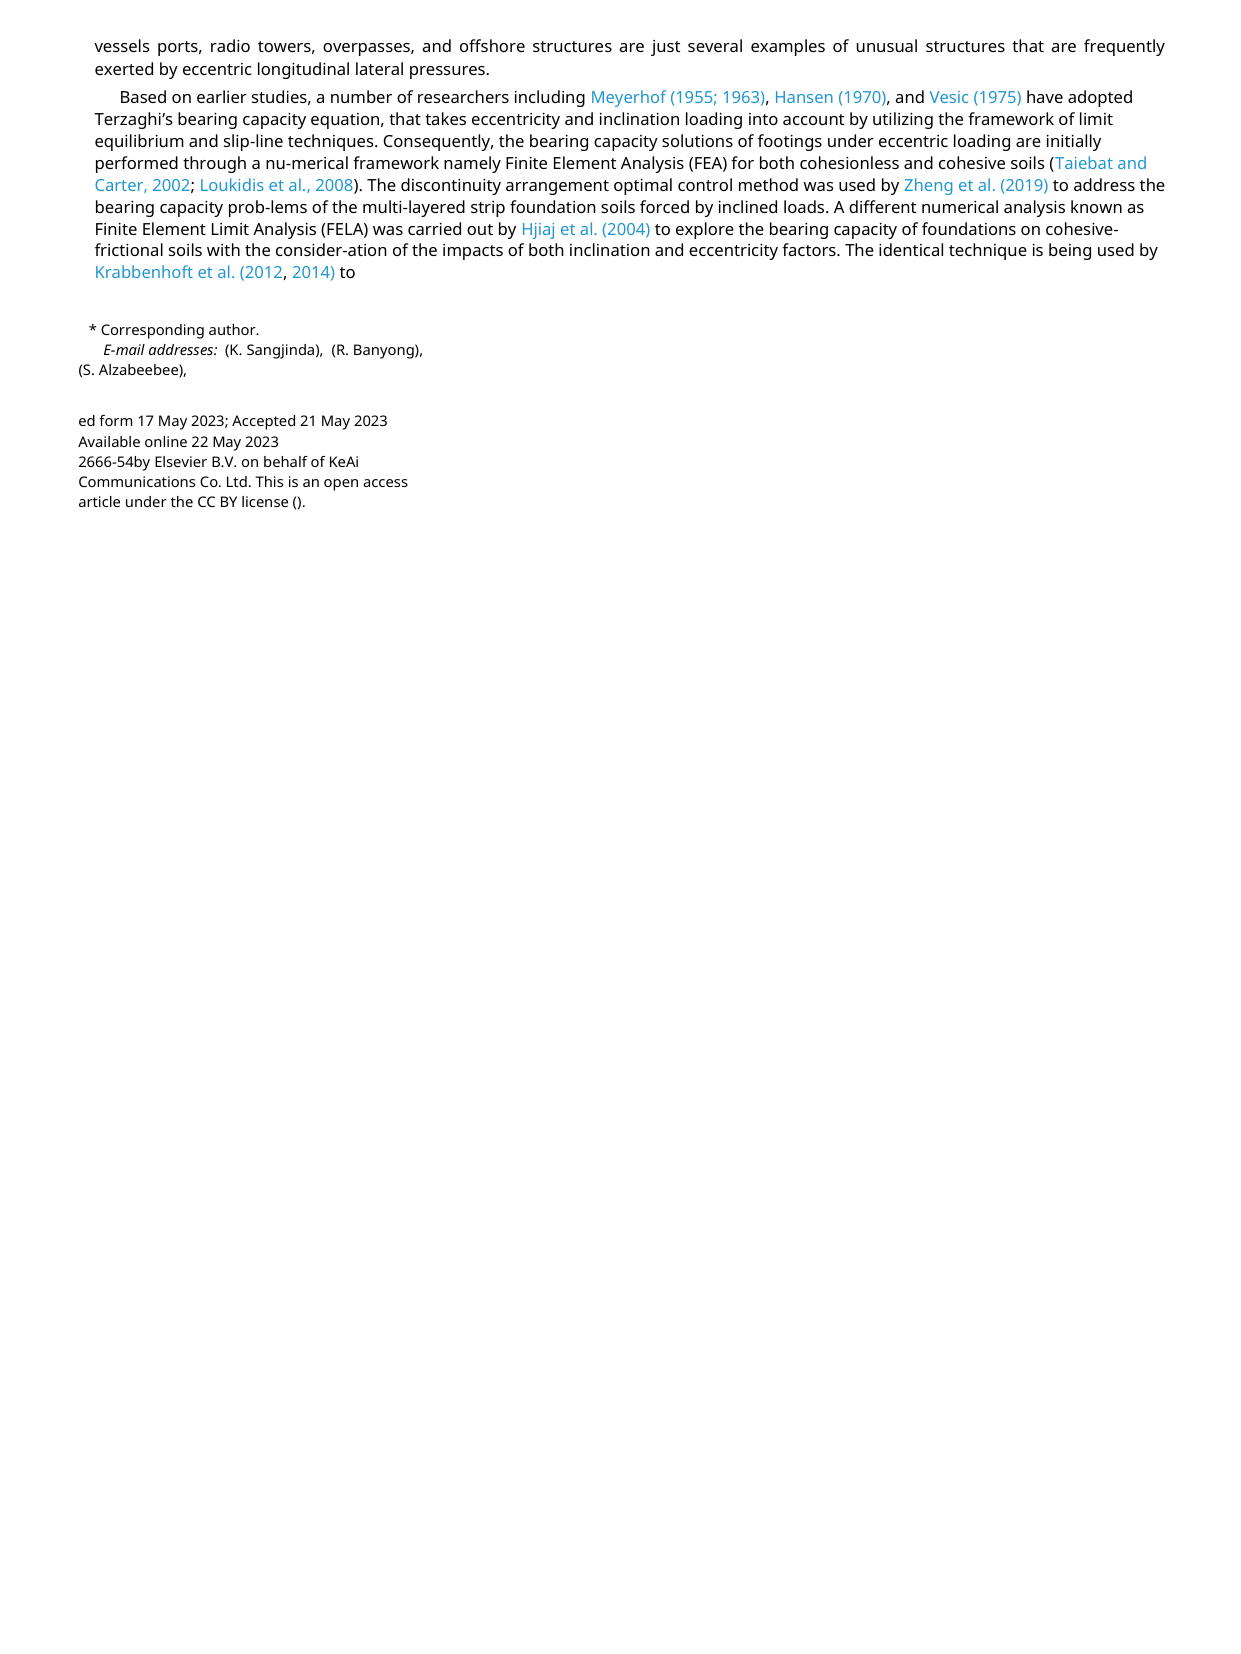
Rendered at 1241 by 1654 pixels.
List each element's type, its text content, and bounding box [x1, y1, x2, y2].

text vessels ports, radio towers, overpasses, and offshore structures are just several examples of unusual structures that are frequently exerted by eccentric longitudinal lateral pressures. [94, 35, 1167, 81]
text * Corresponding author. [89, 319, 442, 339]
text Based on earlier studies, a number of researchers including Meyerhof (1955; 1963), Hansen (1970), and Vesic (1975) have adopted Terzaghi’s bearing capacity equation, that takes eccentricity and inclination loading into account by utilizing the framework of limit equilibrium and slip-line techniques. Consequently, the bearing capacity solutions of footings under eccentric loading are initially performed through a nu-merical framework namely Finite Element Analysis (FEA) for both cohesionless and cohesive soils (Taiebat and Carter, 2002; Loukidis et al., 2008). The discontinuity arrangement optimal control method was used by Zheng et al. (2019) to address the bearing capacity prob-lems of the multi-layered strip foundation soils forced by inclined loads. A different numerical analysis known as Finite Element Limit Analysis (FELA) was carried out by Hjiaj et al. (2004) to explore the bearing capacity of foundations on cohesive-frictional soils with the consider-ation of the impacts of both inclination and eccentricity factors. The identical technique is being used by Krabbenhoft et al. (2012, 2014) to [94, 86, 1169, 283]
text ed form 17 May 2023; Accepted 21 May 2023 Available online 22 May 2023 2666-54by Elsevier B.V. on behalf of KeAi Communications Co. Ltd. This is an open access article under the CC BY license (). [78, 391, 442, 512]
text E-mail addresses: (K. Sangjinda), (R. Banyong), (S. Alzabeebee), [78, 339, 442, 379]
